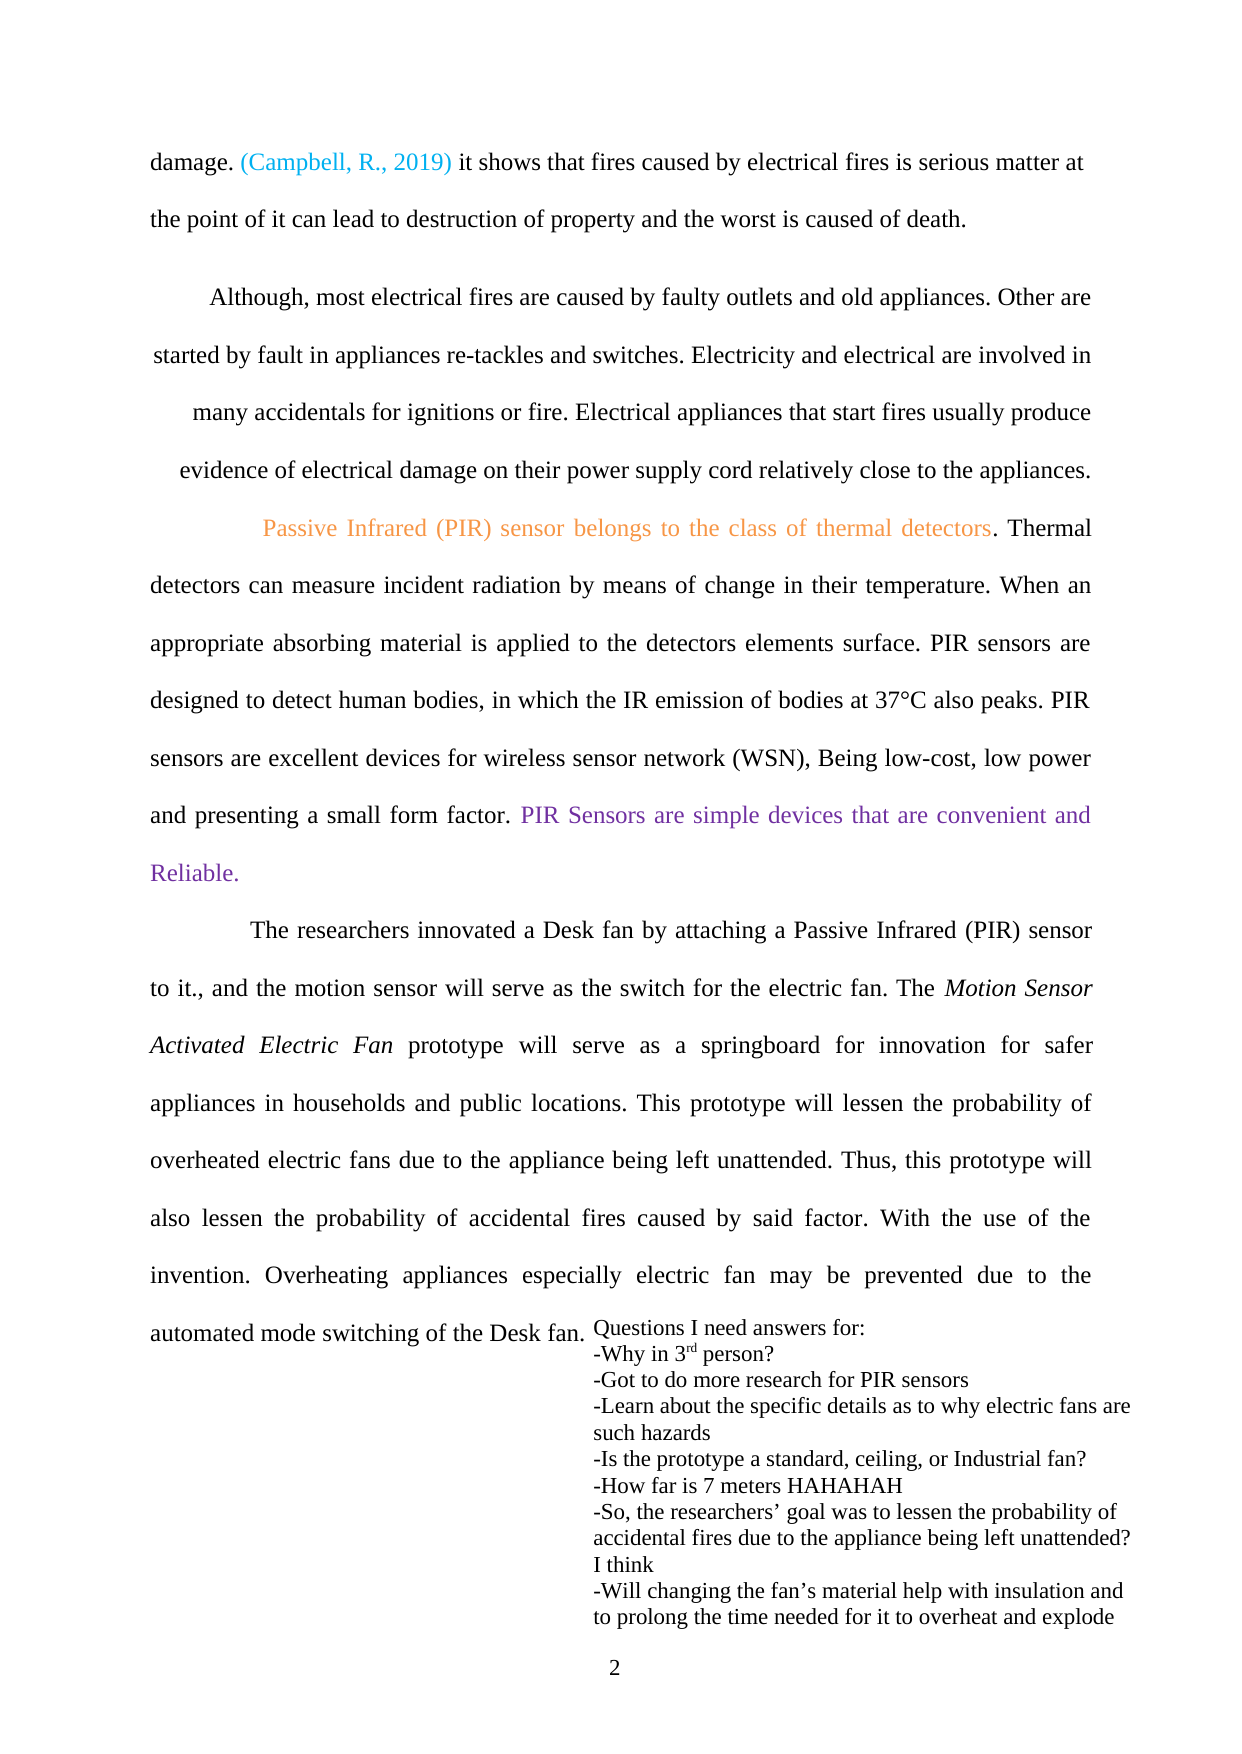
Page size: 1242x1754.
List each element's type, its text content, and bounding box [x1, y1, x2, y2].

text The researchers innovated a Desk fan by attaching a Passive Infrared (PIR) sensor to it., and the motion sensor will serve as the switch for the electric fan. The Motion Sensor Activated Electric Fan prototype will serve as a springboard for innovation for safer appliances in households and public locations. This prototype will lessen the probability of overheated electric fans due to the appliance being left unattended. Thus, this prototype will also lessen the probability of accidental fires caused by said factor. With the use of the invention. Overheating appliances especially electric fan may be prevented due to the automated mode switching of the Desk fan. [150, 916, 1093, 1347]
text Passive Infrared (PIR) sensor belongs to the class of thermal detectors. Thermal detectors can measure incident radiation by means of change in their temperature. When an appropriate absorbing material is applied to the detectors elements surface. PIR sensors are designed to detect human bodies, in which the IR emission of bodies at 37°C also peaks. PIR sensors are excellent devices for wireless sensor network (WSN), Being low-cost, low power and presenting a small form factor. PIR Sensors are simple devices that are convenient and Reliable. [150, 513, 1092, 887]
text damage. (Campbell, R., 2019) it shows that fires caused by electrical fires is serious matter at the point of it can lead to destruction of property and the worst is caused of death. [150, 147, 1086, 233]
text Although, most electrical fires are caused by faulty outlets and old appliances. Other are started by fault in appliances re-tackles and switches. Electricity and electrical are involved in many accidentals for ignitions or fire. Electrical appliances that start fires usually produce evidence of electrical damage on their power supply cord relatively close to the appliances. [152, 282, 1091, 484]
